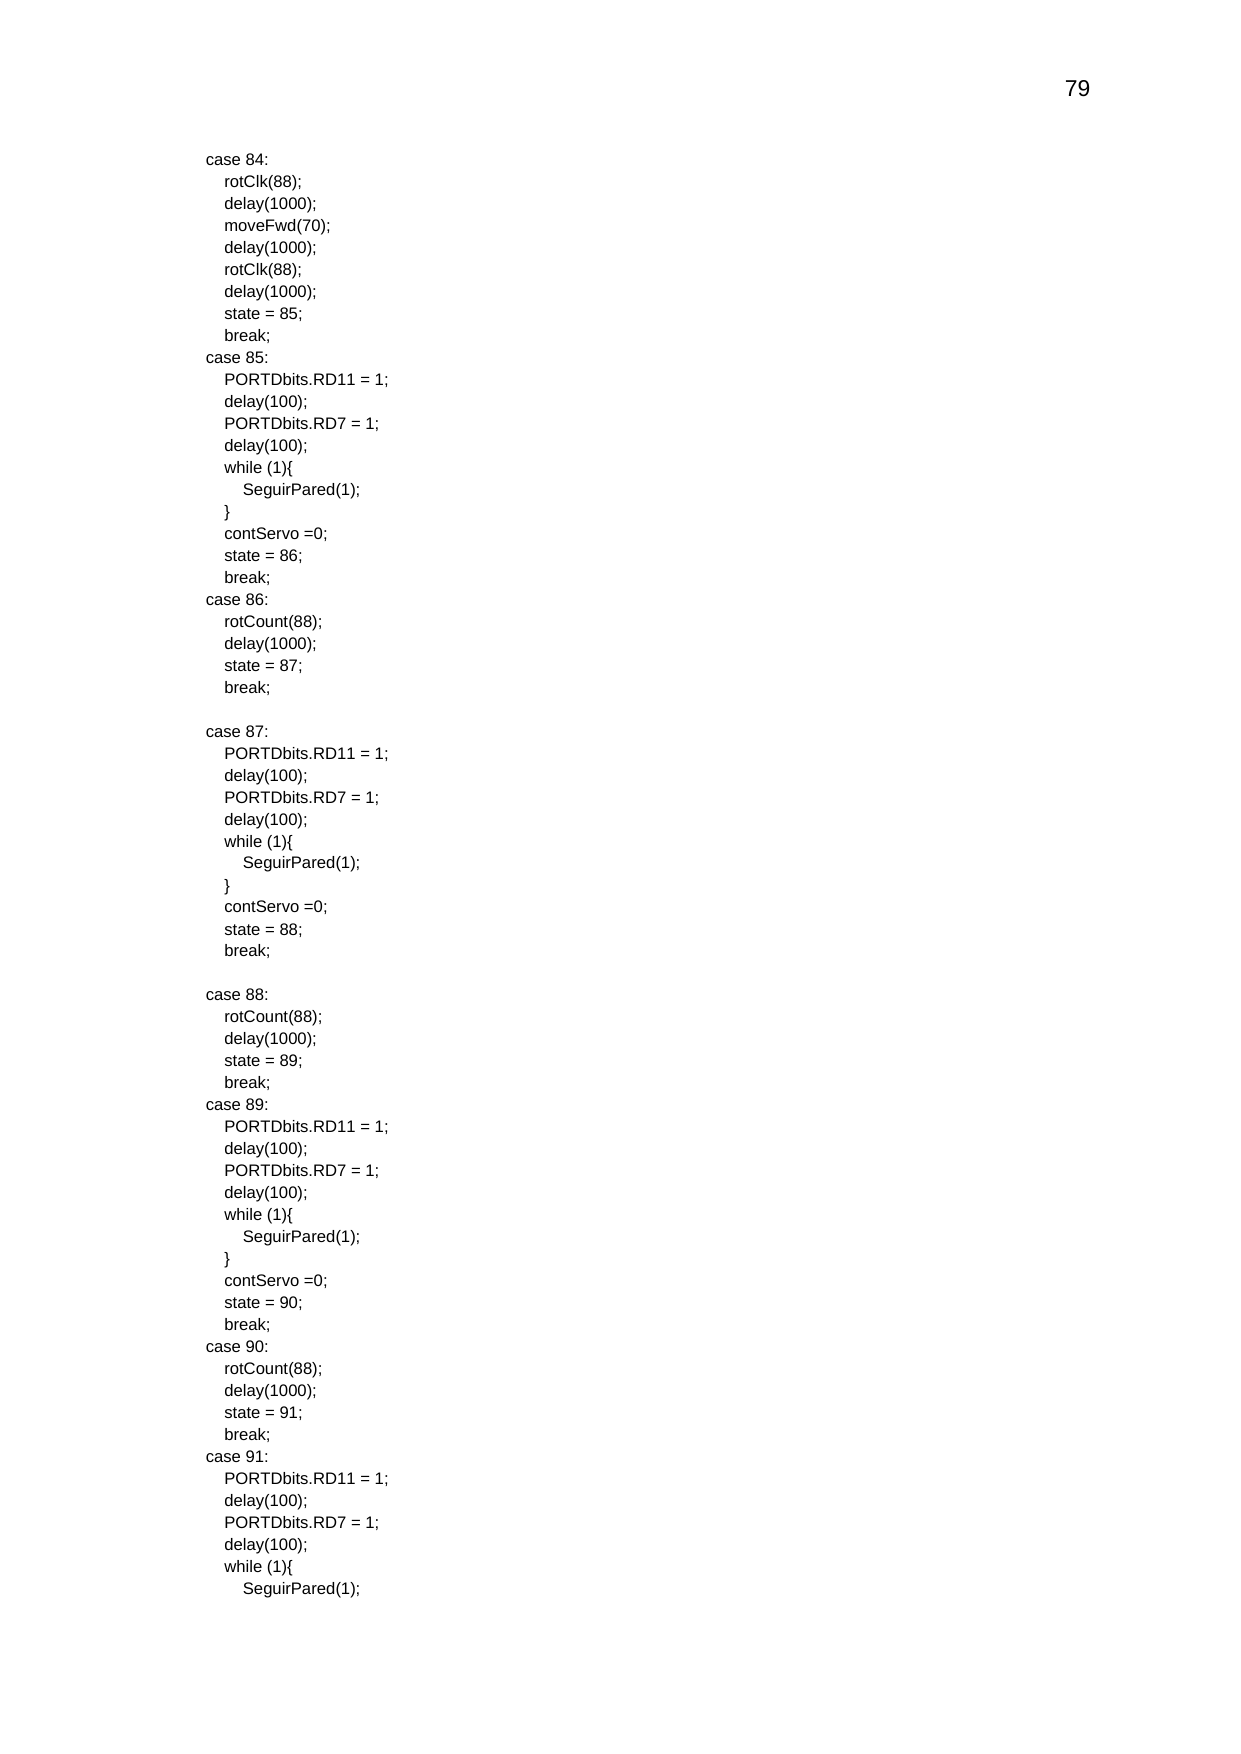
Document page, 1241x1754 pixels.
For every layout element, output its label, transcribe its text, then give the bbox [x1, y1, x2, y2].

text delay(100); [150, 1535, 1090, 1554]
text rotClk(88); [150, 260, 1090, 279]
text state = 86; [150, 546, 1090, 565]
text delay(1000); [150, 194, 1090, 213]
text } [150, 502, 1090, 521]
text PORTDbits.RD11 = 1; [150, 1469, 1090, 1488]
text contServo =0; [150, 1271, 1090, 1290]
text break; [150, 326, 1090, 345]
text break; [150, 677, 1090, 697]
text case 90: [150, 1337, 1090, 1356]
text break; [150, 1425, 1090, 1444]
text delay(1000); [150, 1029, 1090, 1048]
text rotCount(88); [150, 612, 1090, 631]
text rotCount(88); [150, 1007, 1090, 1026]
text SeguirPared(1); [150, 1227, 1090, 1246]
text rotClk(88); [150, 172, 1090, 191]
text SeguirPared(1); [150, 853, 1090, 872]
text break; [150, 568, 1090, 587]
text state = 85; [150, 304, 1090, 323]
text while (1){ [150, 458, 1090, 477]
text } [150, 1249, 1090, 1268]
text PORTDbits.RD11 = 1; [150, 370, 1090, 389]
text case 84: [150, 150, 1090, 169]
text state = 89; [150, 1051, 1090, 1070]
text state = 90; [150, 1293, 1090, 1312]
text delay(1000); [150, 282, 1090, 301]
text SeguirPared(1); [150, 1579, 1090, 1598]
text while (1){ [150, 831, 1090, 851]
text case 88: [150, 985, 1090, 1004]
text contServo =0; [150, 897, 1090, 916]
text while (1){ [150, 1205, 1090, 1224]
text } [150, 875, 1090, 894]
text SeguirPared(1); [150, 480, 1090, 499]
text case 87: [150, 721, 1090, 741]
text delay(1000); [150, 1381, 1090, 1400]
text PORTDbits.RD7 = 1; [150, 787, 1090, 807]
text while (1){ [150, 1557, 1090, 1576]
text case 91: [150, 1447, 1090, 1466]
text delay(100); [150, 392, 1090, 411]
text state = 87; [150, 656, 1090, 675]
text case 85: [150, 348, 1090, 367]
text state = 88; [150, 919, 1090, 938]
text PORTDbits.RD11 = 1; [150, 743, 1090, 763]
text PORTDbits.RD11 = 1; [150, 1117, 1090, 1136]
text rotCount(88); [150, 1359, 1090, 1378]
text state = 91; [150, 1403, 1090, 1422]
text case 89: [150, 1095, 1090, 1114]
text delay(100); [150, 1183, 1090, 1202]
text break; [150, 1315, 1090, 1334]
text PORTDbits.RD7 = 1; [150, 1161, 1090, 1180]
text break; [150, 941, 1090, 960]
text delay(100); [150, 1491, 1090, 1510]
text delay(100); [150, 765, 1090, 784]
text break; [150, 1073, 1090, 1092]
text delay(100); [150, 436, 1090, 455]
text delay(100); [150, 809, 1090, 828]
text contServo =0; [150, 524, 1090, 543]
text moveFwd(70); [150, 216, 1090, 235]
text PORTDbits.RD7 = 1; [150, 414, 1090, 433]
text case 86: [150, 589, 1090, 609]
text delay(1000); [150, 633, 1090, 653]
text PORTDbits.RD7 = 1; [150, 1513, 1090, 1532]
text delay(1000); [150, 238, 1090, 257]
text delay(100); [150, 1139, 1090, 1158]
